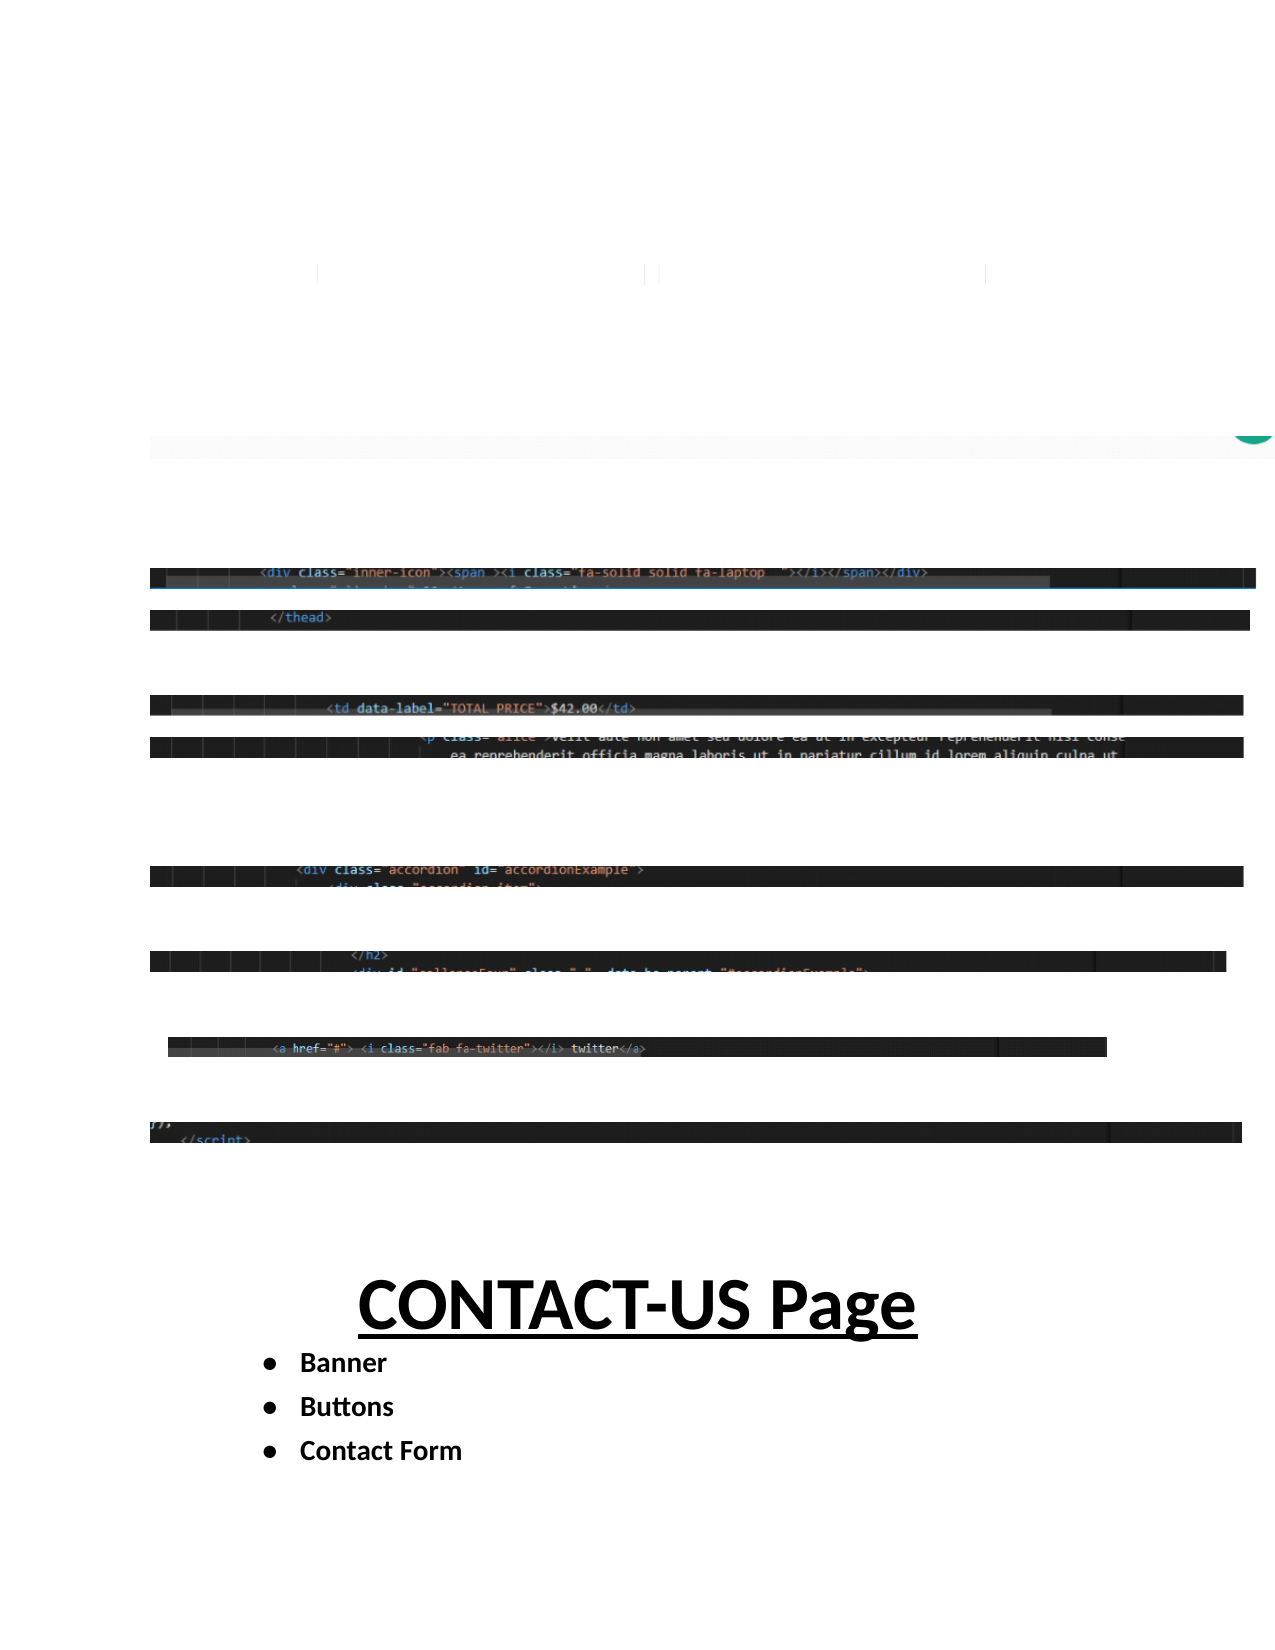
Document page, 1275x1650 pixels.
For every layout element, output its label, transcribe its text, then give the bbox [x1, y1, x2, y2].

list Banner [262, 1351, 1125, 1378]
text CONTACT-US Page [150, 1308, 853, 1335]
text CONTACT-US Page [856, 1308, 1125, 1335]
list Buttons [262, 1395, 1125, 1422]
list Contact Form [262, 1439, 1125, 1466]
